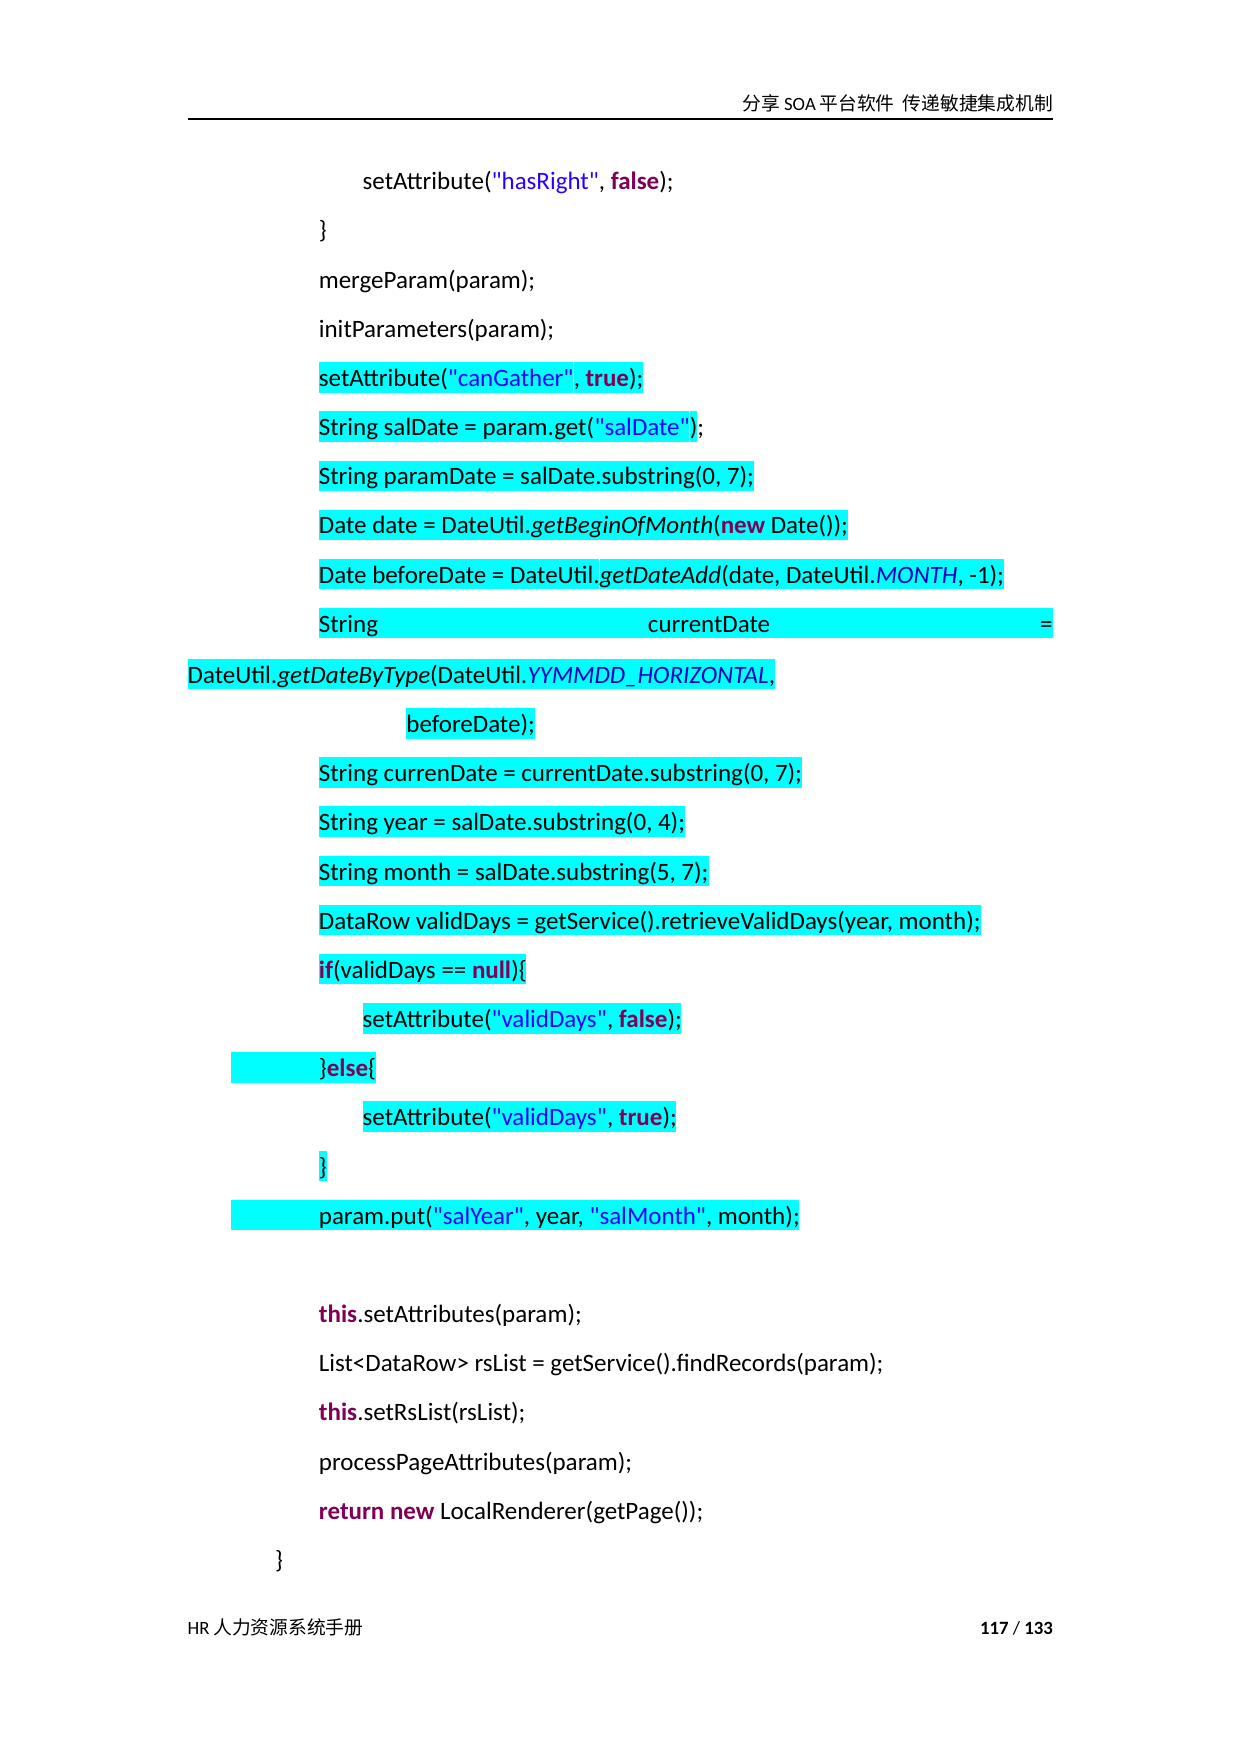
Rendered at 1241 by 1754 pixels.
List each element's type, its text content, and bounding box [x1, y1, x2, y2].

text mergeParam(param); [187, 262, 1053, 296]
text setAttribute("canGather", true); [187, 361, 1053, 394]
text processPageAttributes(param); [187, 1444, 1053, 1478]
text String salDate = param.get("salDate"); [187, 410, 1053, 444]
text beforeDate); [187, 706, 1053, 740]
text } [187, 213, 1053, 247]
text this.setRsList(rsList); [187, 1395, 1053, 1429]
text String year = salDate.substring(0, 4); [187, 805, 1053, 839]
text return new LocalRenderer(getPage()); [187, 1493, 1053, 1527]
text Date beforeDate = DateUtil.getDateAdd(date, DateUtil.MONTH, -1); [187, 557, 1053, 591]
text setAttribute("validDays", false); [187, 1001, 1053, 1035]
text } [187, 1149, 1053, 1183]
text String month = salDate.substring(5, 7); [187, 854, 1053, 888]
text } [187, 1542, 1053, 1576]
text String currenDate = currentDate.substring(0, 7); [187, 756, 1053, 789]
text String paramDate = salDate.substring(0, 7); [187, 459, 1053, 493]
text String currentDate = DateUtil.getDateByType(DateUtil.YYMMDD_HORIZONTAL, [187, 606, 1053, 691]
text if(validDays == null){ [187, 952, 1053, 986]
text setAttribute("hasRight", false); [187, 164, 1053, 198]
text }else{ [187, 1051, 1053, 1084]
text Date date = DateUtil.getBeginOfMonth(new Date()); [187, 508, 1053, 542]
text initParameters(param); [187, 311, 1053, 345]
text this.setAttributes(param); [187, 1296, 1053, 1330]
text setAttribute("validDays", true); [187, 1100, 1053, 1134]
text List<DataRow> rsList = getService().findRecords(param); [187, 1346, 1053, 1379]
text param.put("salYear", year, "salMonth", month); [187, 1198, 1053, 1232]
text DataRow validDays = getService().retrieveValidDays(year, month); [187, 903, 1053, 937]
